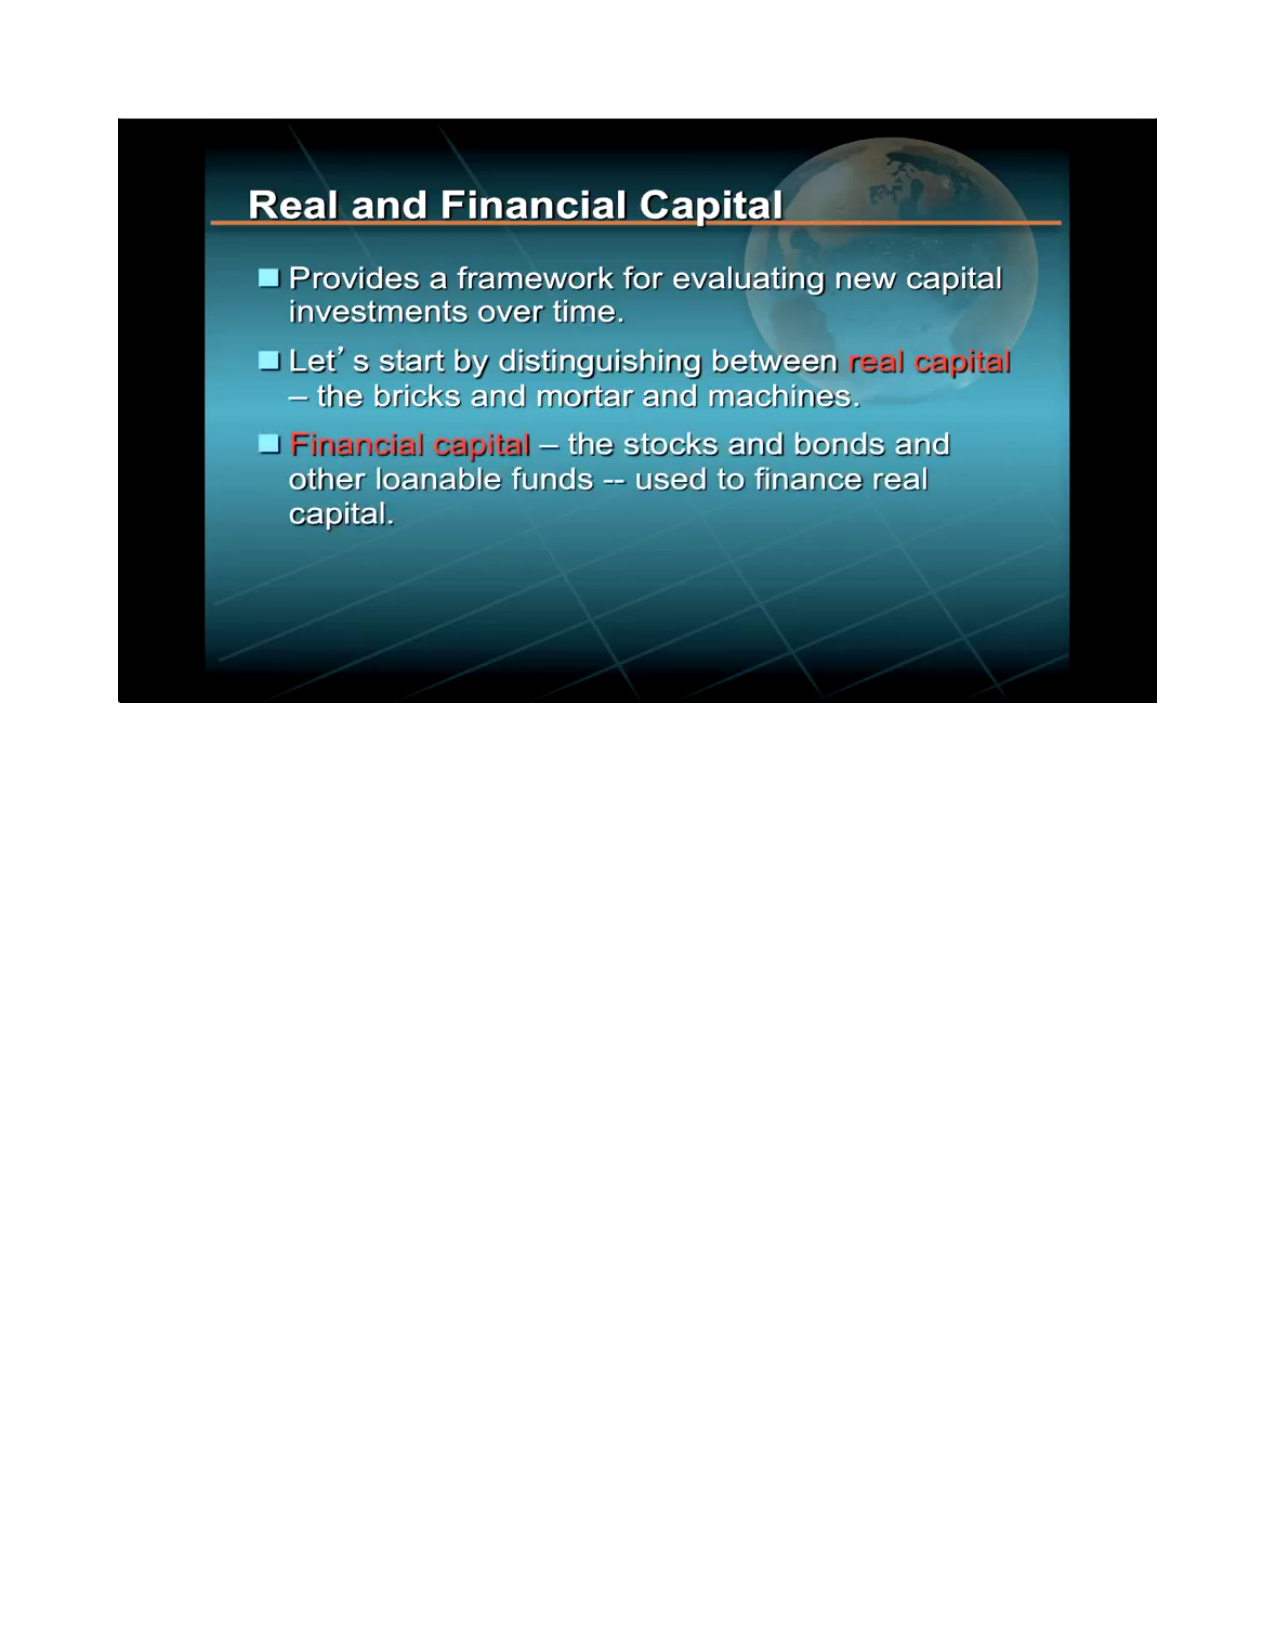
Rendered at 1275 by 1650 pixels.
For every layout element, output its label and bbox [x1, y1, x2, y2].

picture [118, 118, 1157, 703]
